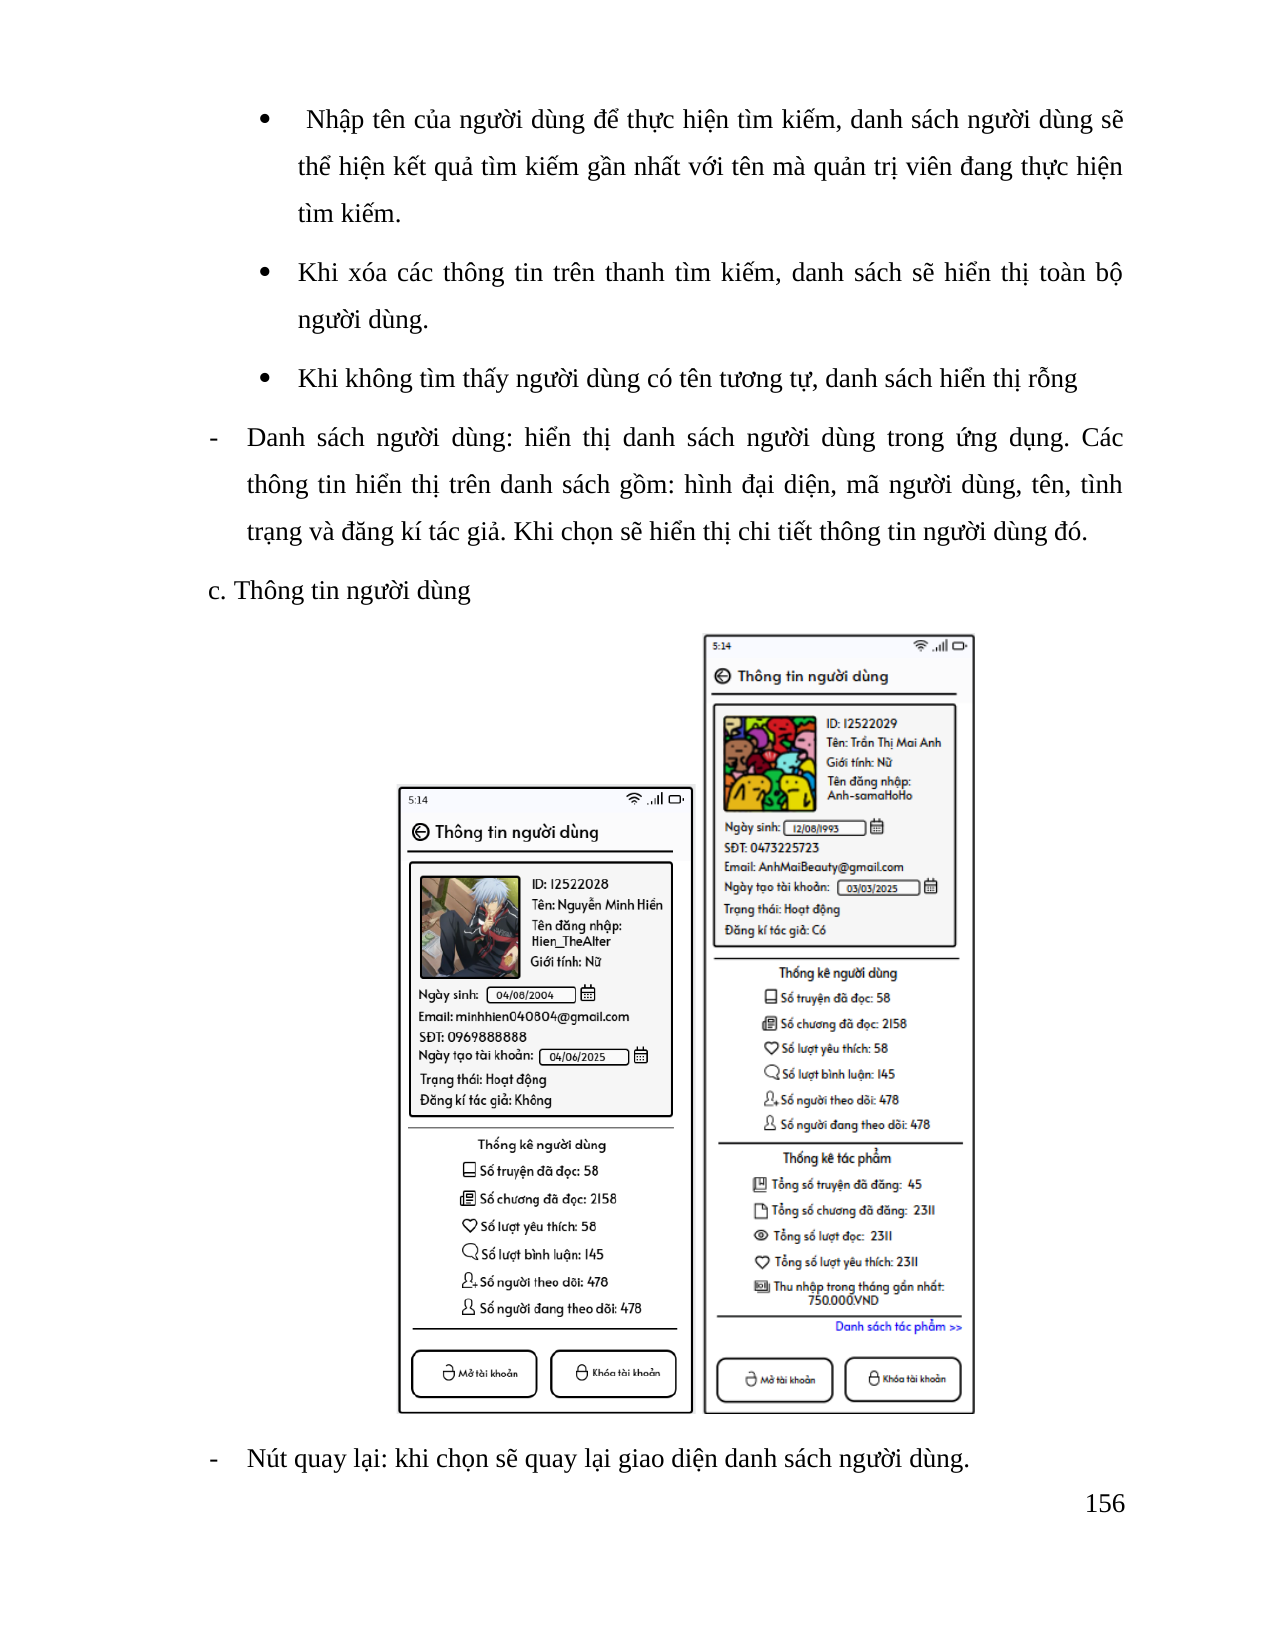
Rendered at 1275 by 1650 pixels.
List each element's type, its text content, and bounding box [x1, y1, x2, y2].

list Thông tin người dùng [208, 574, 1125, 605]
list Nhập tên của người dùng để thực hiện tìm kiếm, danh sách người dùng sẽ thể hiện kết quả tìm kiếm gần nhất với tên mà quản trị viên đang thực hiện tìm kiếm. [260, 103, 1125, 228]
list Nút quay lại: khi chọn sẽ quay lại giao diện danh sách người dùng. [209, 1442, 1125, 1473]
list Danh sách người dùng: hiển thị danh sách người dùng trong ứng dụng. Các thông tin hiển thị trên danh sách gồm: hình đại diện, mã người dùng, tên, tình trạng và đăng kí tác giả. Khi chọn sẽ hiển thị chi tiết thông tin người dùng đó. [209, 421, 1125, 546]
picture [702, 633, 975, 1414]
list Khi xóa các thông tin trên thanh tìm kiếm, danh sách sẽ hiển thị toàn bộ người dùng. [260, 256, 1125, 334]
picture [396, 784, 696, 1414]
list Khi không tìm thấy người dùng có tên tương tự, danh sách hiển thị rỗng [260, 362, 1125, 393]
